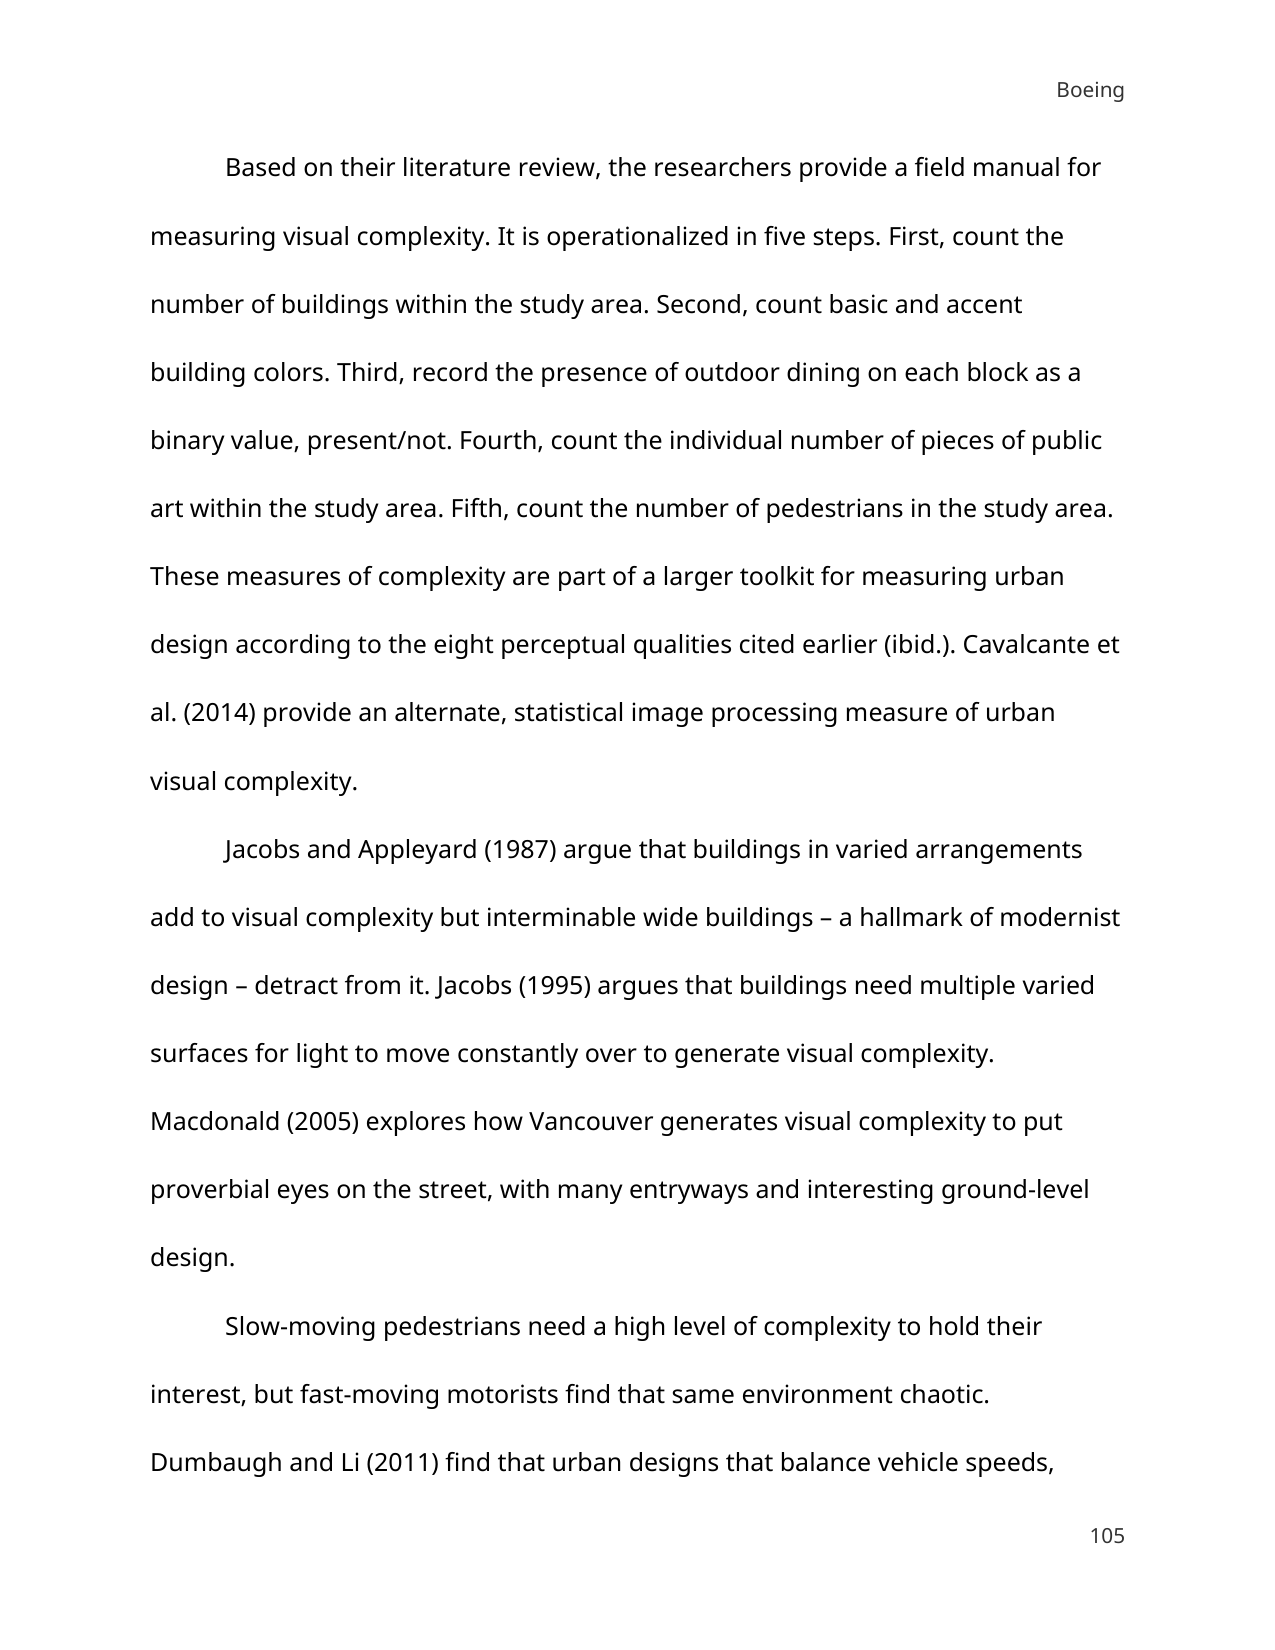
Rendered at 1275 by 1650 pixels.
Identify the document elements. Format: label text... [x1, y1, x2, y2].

text Jacobs and Appleyard (1987) argue that buildings in varied arrangements add to visual complexity but interminable wide buildings – a hallmark of modernist design – detract from it. Jacobs (1995) argues that buildings need multiple varied surfaces for light to move constantly over to generate visual complexity. Macdonald (2005) explores how Vancouver generates visual complexity to put proverbial eyes on the street, with many entryways and interesting ground-level design. [150, 831, 1125, 1274]
text Based on their literature review, the researchers provide a field manual for measuring visual complexity. It is operationalized in five steps. First, count the number of buildings within the study area. Second, count basic and accent building colors. Third, record the presence of outdoor dining on each block as a binary value, present/not. Fourth, count the individual number of pieces of public art within the study area. Fifth, count the number of pedestrians in the study area. These measures of complexity are part of a larger toolkit for measuring urban design according to the eight perceptual qualities cited earlier (ibid.). Cavalcante et al. (2014) provide an alternate, statistical image processing measure of urban visual complexity. [150, 150, 1125, 797]
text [150, 1308, 1125, 1478]
